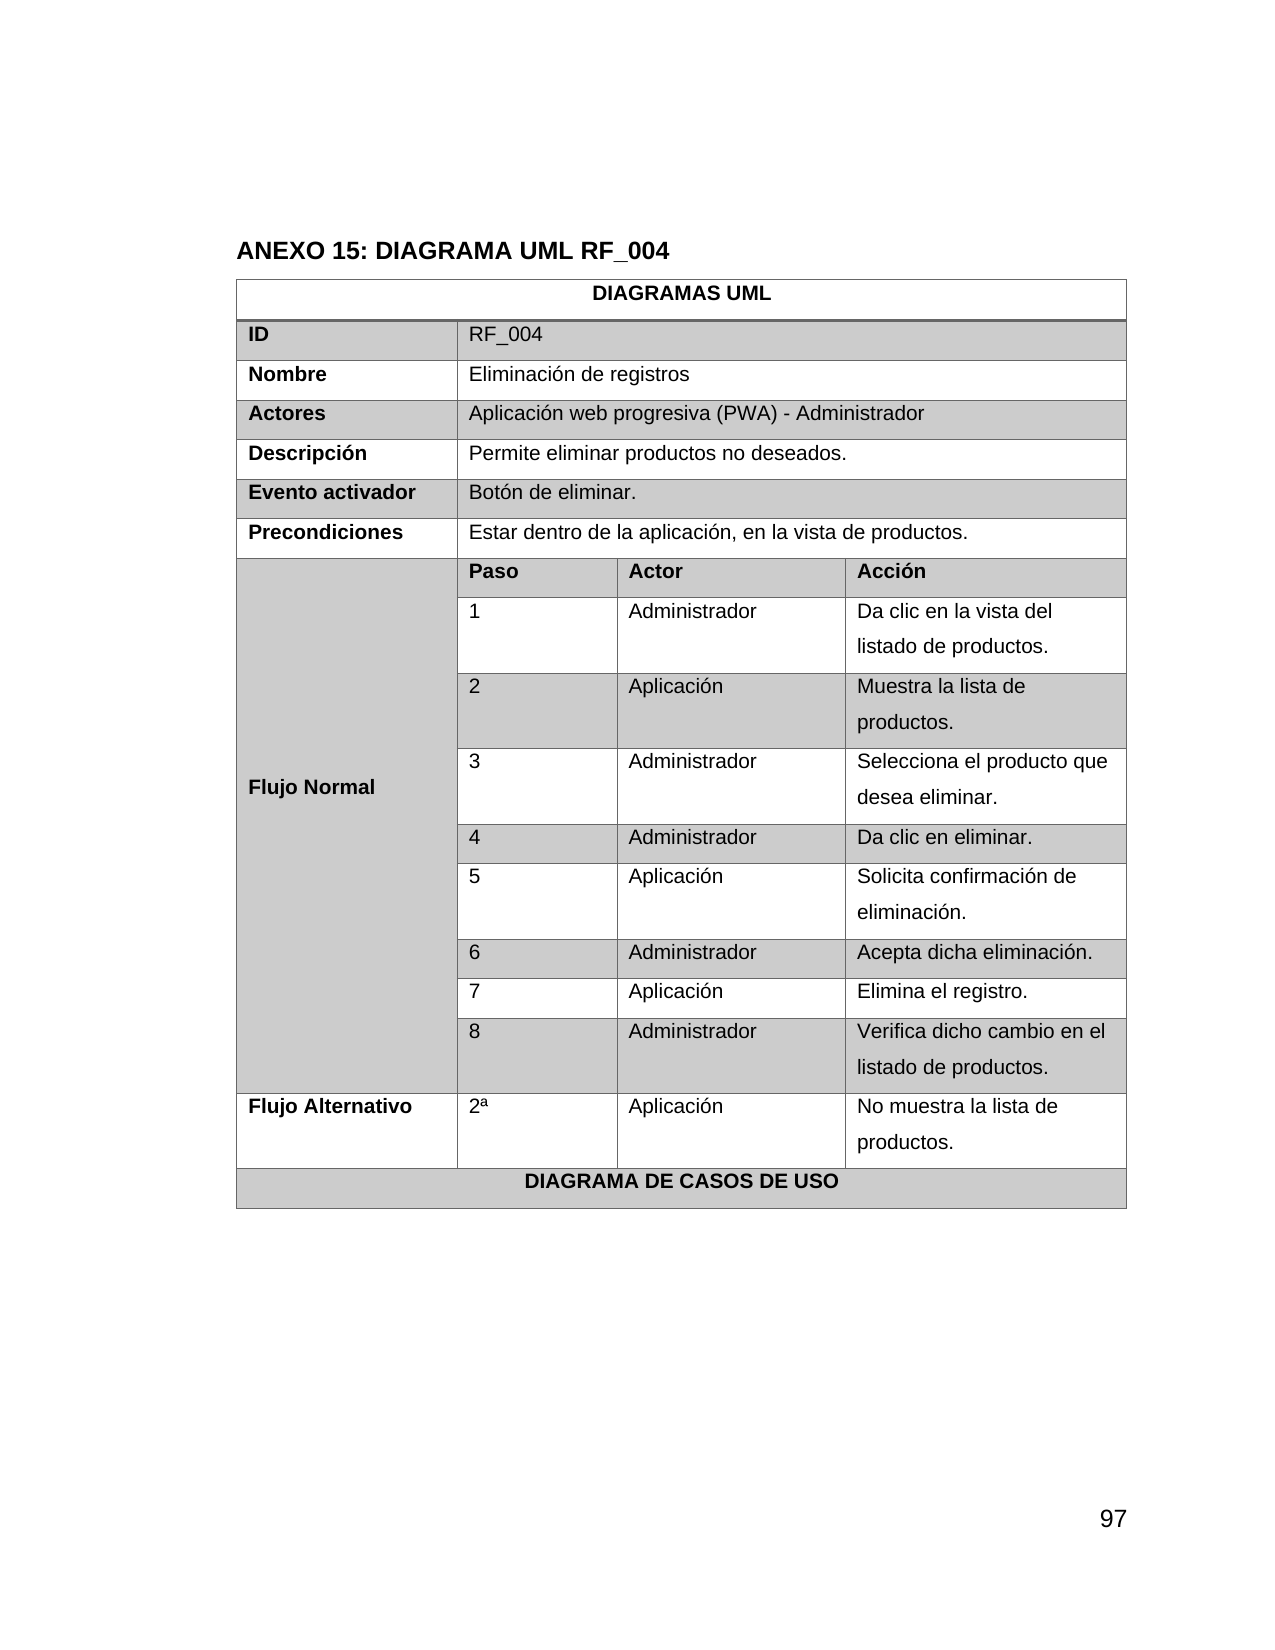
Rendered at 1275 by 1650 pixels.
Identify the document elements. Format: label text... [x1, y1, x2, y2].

table_cell 5 [458, 864, 617, 938]
table_cell Administrador [618, 749, 845, 823]
table_cell Precondiciones [237, 519, 457, 558]
table_cell Flujo Normal [237, 559, 457, 1093]
table_cell Aplicación [618, 864, 845, 938]
table_cell Flujo Alternativo [237, 1094, 457, 1168]
table_cell 8 [458, 1019, 617, 1093]
table_cell ID [237, 322, 457, 360]
table_cell Elimina el registro. [846, 979, 1126, 1017]
table_cell Administrador [618, 940, 845, 978]
table_cell 6 [458, 940, 617, 978]
table_cell 3 [458, 749, 617, 823]
table_cell Aplicación [618, 674, 845, 748]
table_cell Aplicación web progresiva (PWA) - Administrador [458, 401, 1126, 439]
table_cell Paso [458, 559, 617, 597]
table_cell DIAGRAMA DE CASOS DE USO [237, 1169, 1126, 1208]
table_cell Permite eliminar productos no deseados. [458, 440, 1126, 479]
table_cell 2ª [458, 1094, 617, 1168]
table_cell 2 [458, 674, 617, 748]
table_cell Eliminación de registros [458, 361, 1126, 400]
table_cell Evento activador [237, 480, 457, 518]
table_cell Descripción [237, 440, 457, 479]
table_cell Selecciona el producto que desea eliminar. [846, 749, 1126, 823]
table_cell Acción [846, 559, 1126, 597]
table_cell Administrador [618, 825, 845, 863]
table_cell Aplicación [618, 979, 845, 1017]
table_cell 4 [458, 825, 617, 863]
table_cell RF_004 [458, 322, 1126, 360]
table_cell Actor [618, 559, 845, 597]
table_cell No muestra la lista de productos. [846, 1094, 1126, 1168]
table_cell Actores [237, 401, 457, 439]
table_cell Estar dentro de la aplicación, en la vista de productos. [458, 519, 1126, 558]
table_cell Aplicación [618, 1094, 845, 1168]
table_cell Da clic en la vista del listado de productos. [846, 598, 1126, 673]
table_cell 7 [458, 979, 617, 1017]
table_cell Muestra la lista de productos. [846, 674, 1126, 748]
list ANEXO 15: Diagrama UML RF_004 [236, 236, 1127, 265]
table_cell Acepta dicha eliminación. [846, 940, 1126, 978]
table_cell Verifica dicho cambio en el listado de productos. [846, 1019, 1126, 1093]
table_cell Administrador [618, 598, 845, 673]
table_cell 1 [458, 598, 617, 673]
table_cell Administrador [618, 1019, 845, 1093]
table_cell Solicita confirmación de eliminación. [846, 864, 1126, 938]
table_cell Da clic en eliminar. [846, 825, 1126, 863]
table_header DIAGRAMAS UML [237, 280, 1126, 319]
table_cell Nombre [237, 361, 457, 400]
table_cell Botón de eliminar. [458, 480, 1126, 518]
